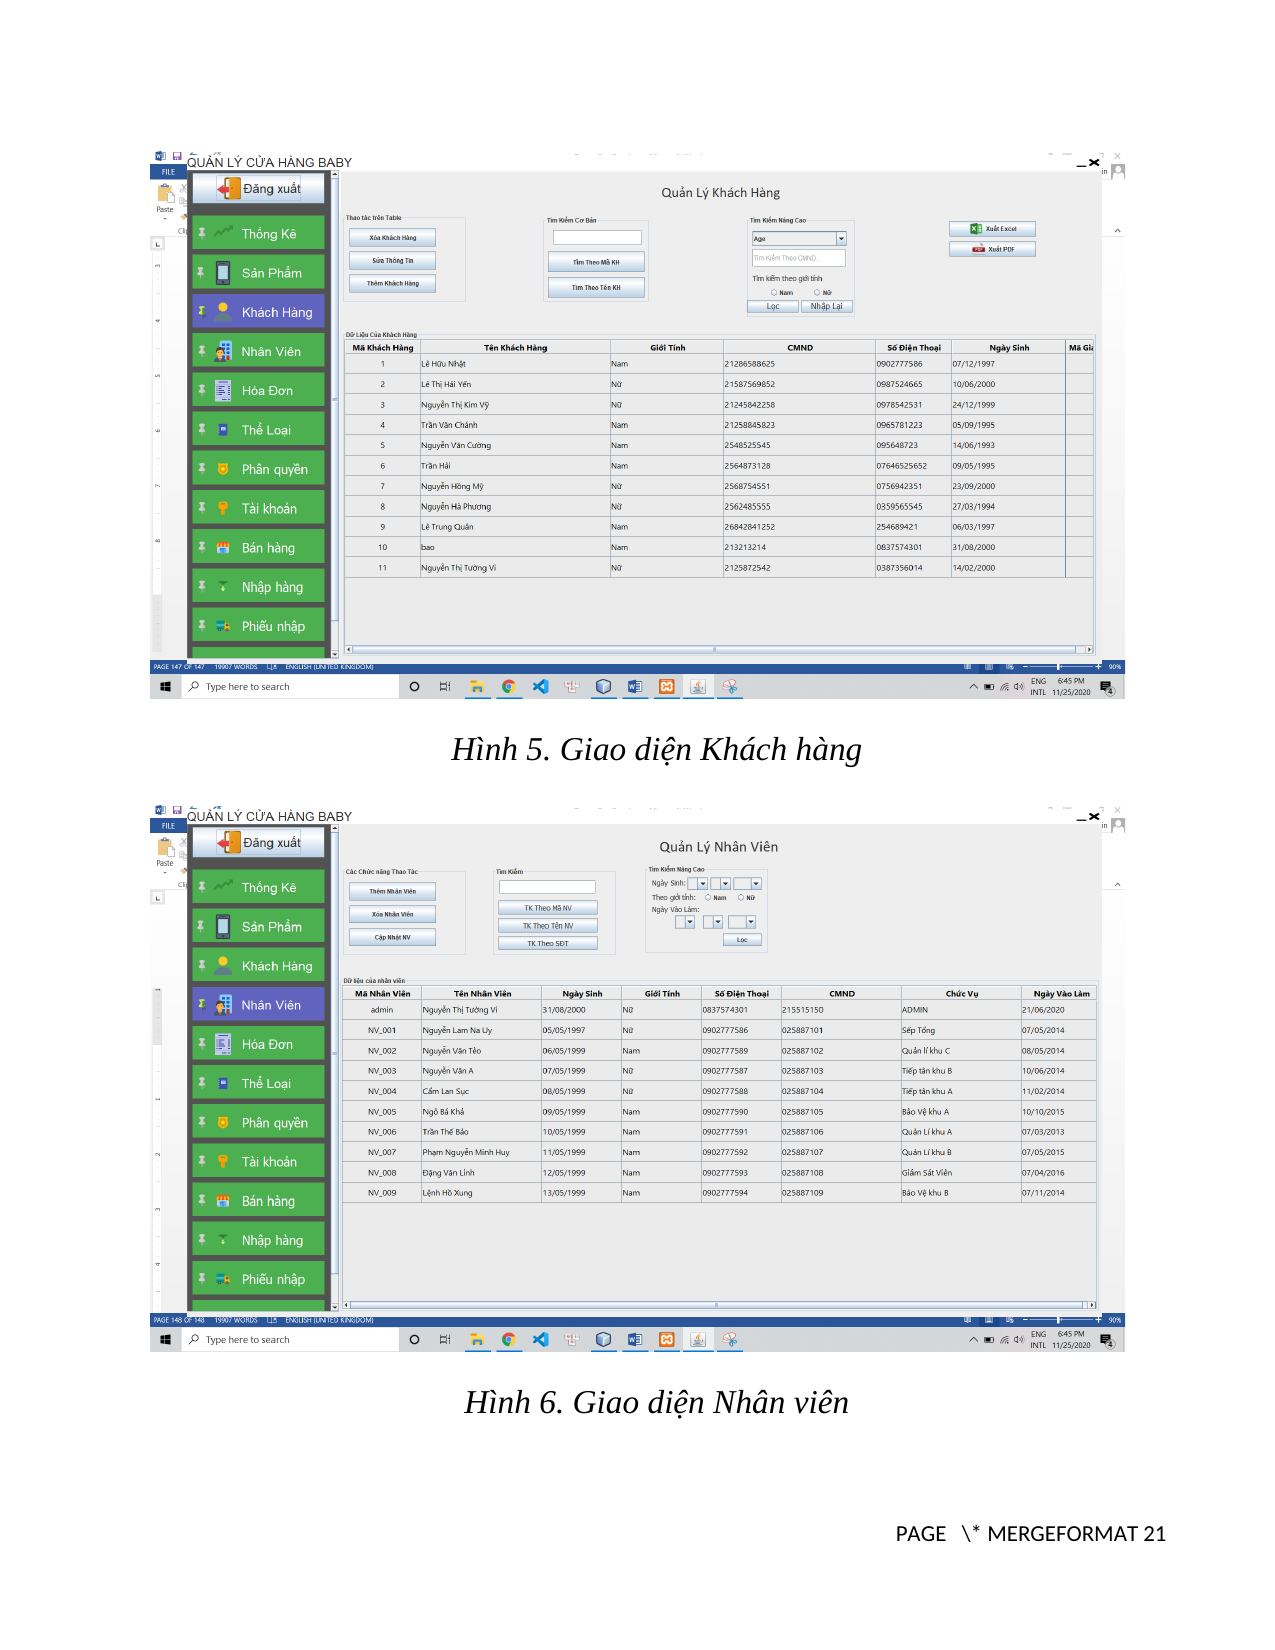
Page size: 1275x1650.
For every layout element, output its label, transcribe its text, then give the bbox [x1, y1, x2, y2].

text Hình 5. Giao diện Khách hàng [150, 729, 1167, 767]
picture [150, 803, 1125, 1352]
picture [150, 150, 1125, 699]
text Hình 6. Giao diện Nhân viên [150, 1382, 1167, 1421]
